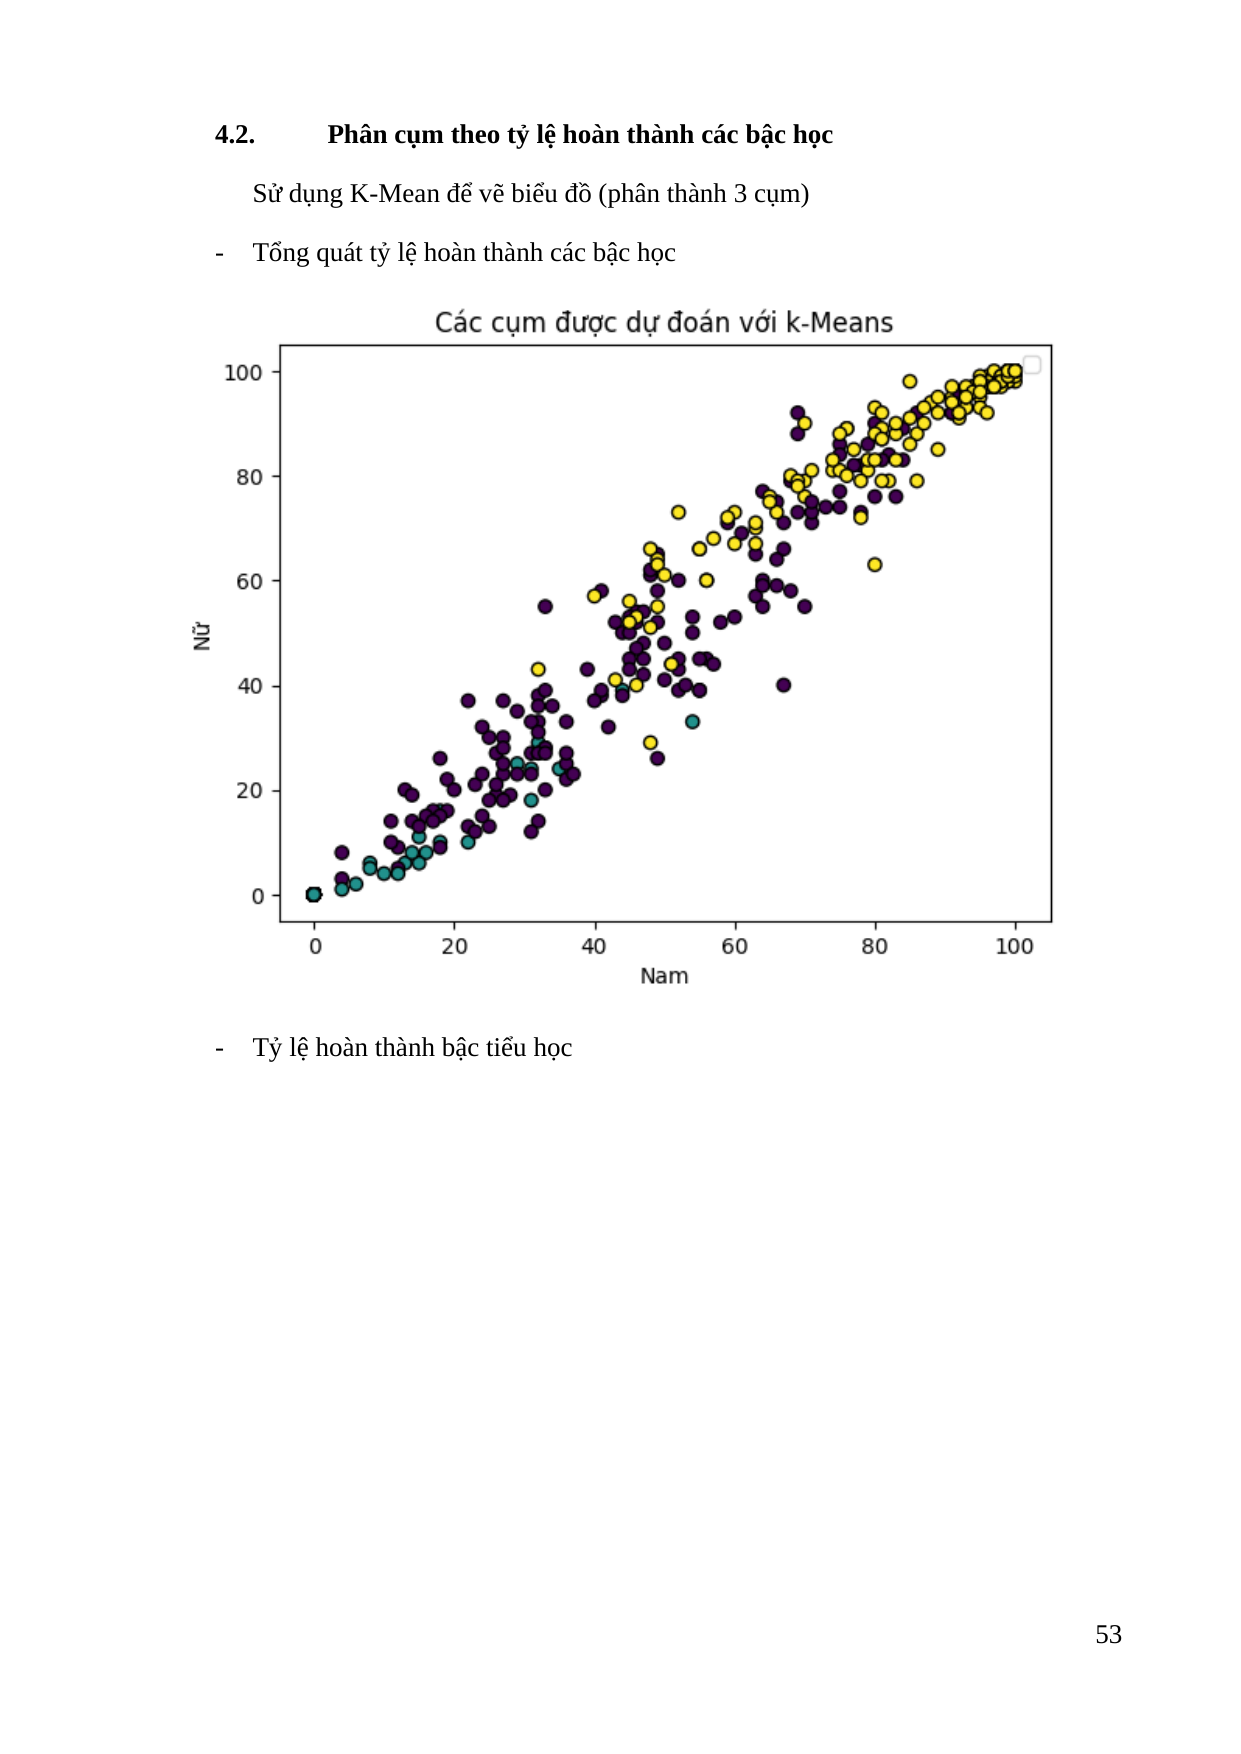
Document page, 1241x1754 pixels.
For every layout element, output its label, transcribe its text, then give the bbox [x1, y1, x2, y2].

list Tổng quát tỷ lệ hoàn thành các bậc học [215, 236, 1122, 268]
list Tỷ lệ hoàn thành bậc tiểu học [215, 1032, 1122, 1063]
subtitle Phân cụm theo tỷ lệ hoàn thành các bậc học [215, 118, 1122, 149]
picture [177, 295, 1065, 1004]
text Sử dụng K-Mean để vẽ biểu đồ (phân thành 3 cụm) [177, 177, 1122, 208]
